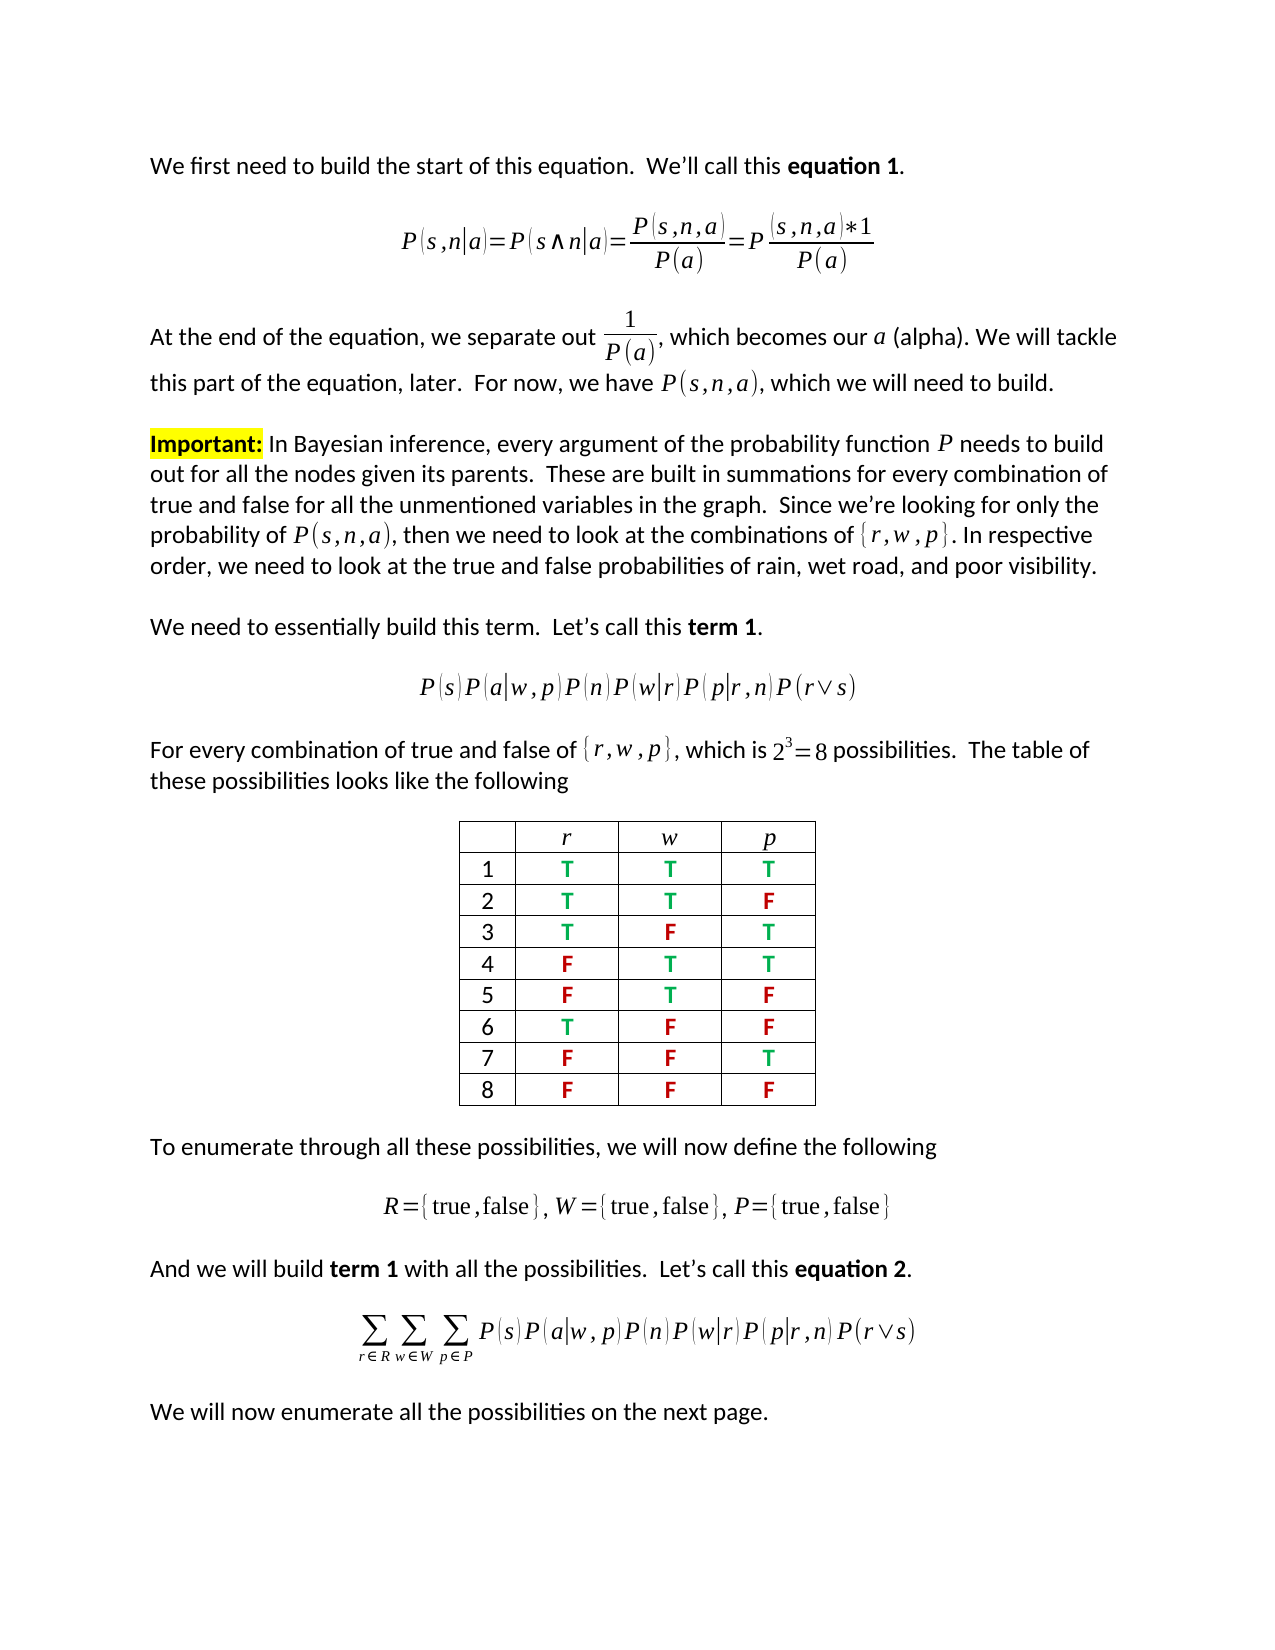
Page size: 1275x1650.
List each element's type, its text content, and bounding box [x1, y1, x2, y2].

text To enumerate through all these possibilities, we will now define the following [150, 1131, 1125, 1162]
table_cell F [516, 948, 618, 978]
table_cell T [722, 916, 815, 947]
table_header [722, 822, 815, 852]
table_cell T [722, 1043, 815, 1073]
table_cell 2 [460, 885, 515, 915]
table_cell F [619, 1011, 721, 1042]
table_cell F [619, 1074, 721, 1105]
table_cell F [722, 1011, 815, 1042]
table_cell F [722, 885, 815, 915]
table_cell 6 [460, 1011, 515, 1042]
table_cell T [516, 853, 618, 884]
text We will now enumerate all the possibilities on the next page. [150, 1396, 1125, 1426]
table_cell F [619, 916, 721, 947]
table_cell F [722, 980, 815, 1010]
text We need to essentially build this term. Let’s call this term 1. [150, 611, 1125, 642]
text We first need to build the start of this equation. We’ll call this equation 1. [150, 150, 1125, 181]
table_cell 3 [460, 916, 515, 947]
table_cell T [619, 980, 721, 1010]
table_cell T [516, 1011, 618, 1042]
table_header [516, 822, 618, 852]
table_cell F [516, 980, 618, 1010]
table_header [619, 822, 721, 852]
table_cell 1 [460, 853, 515, 884]
table_cell 5 [460, 980, 515, 1010]
table_cell T [722, 853, 815, 884]
text For every combination of true and false of , which is possibilities. The table of these possibilities looks like the following [150, 734, 1125, 795]
table_cell 7 [460, 1043, 515, 1073]
table_cell 4 [460, 948, 515, 978]
text At the end of the equation, we separate out , which becomes our (alpha). We will tackle this part of the equation, later. For now, we have , which we will need to build. [150, 306, 1125, 398]
table_cell T [619, 885, 721, 915]
table_cell T [619, 853, 721, 884]
text , , [150, 1192, 1125, 1223]
table_cell F [722, 1074, 815, 1105]
table_cell F [516, 1043, 618, 1073]
table_cell F [619, 1043, 721, 1073]
table_cell T [516, 885, 618, 915]
table_cell F [516, 1074, 618, 1105]
table_cell T [516, 916, 618, 947]
table_cell 8 [460, 1074, 515, 1105]
text And we will build term 1 with all the possibilities. Let’s call this equation 2. [150, 1253, 1125, 1284]
table_cell T [619, 948, 721, 978]
table_cell T [722, 948, 815, 978]
text Important: In Bayesian inference, every argument of the probability function needs to build out for all the nodes given its parents. These are built in summations for every combination of true and false for all the unmentioned variables in the graph. Since we’re looking for only the probability of , then we need to look at the combinations of . In respective order, we need to look at the true and false probabilities of rain, wet road, and poor visibility. [150, 428, 1125, 581]
table_header [460, 822, 515, 852]
